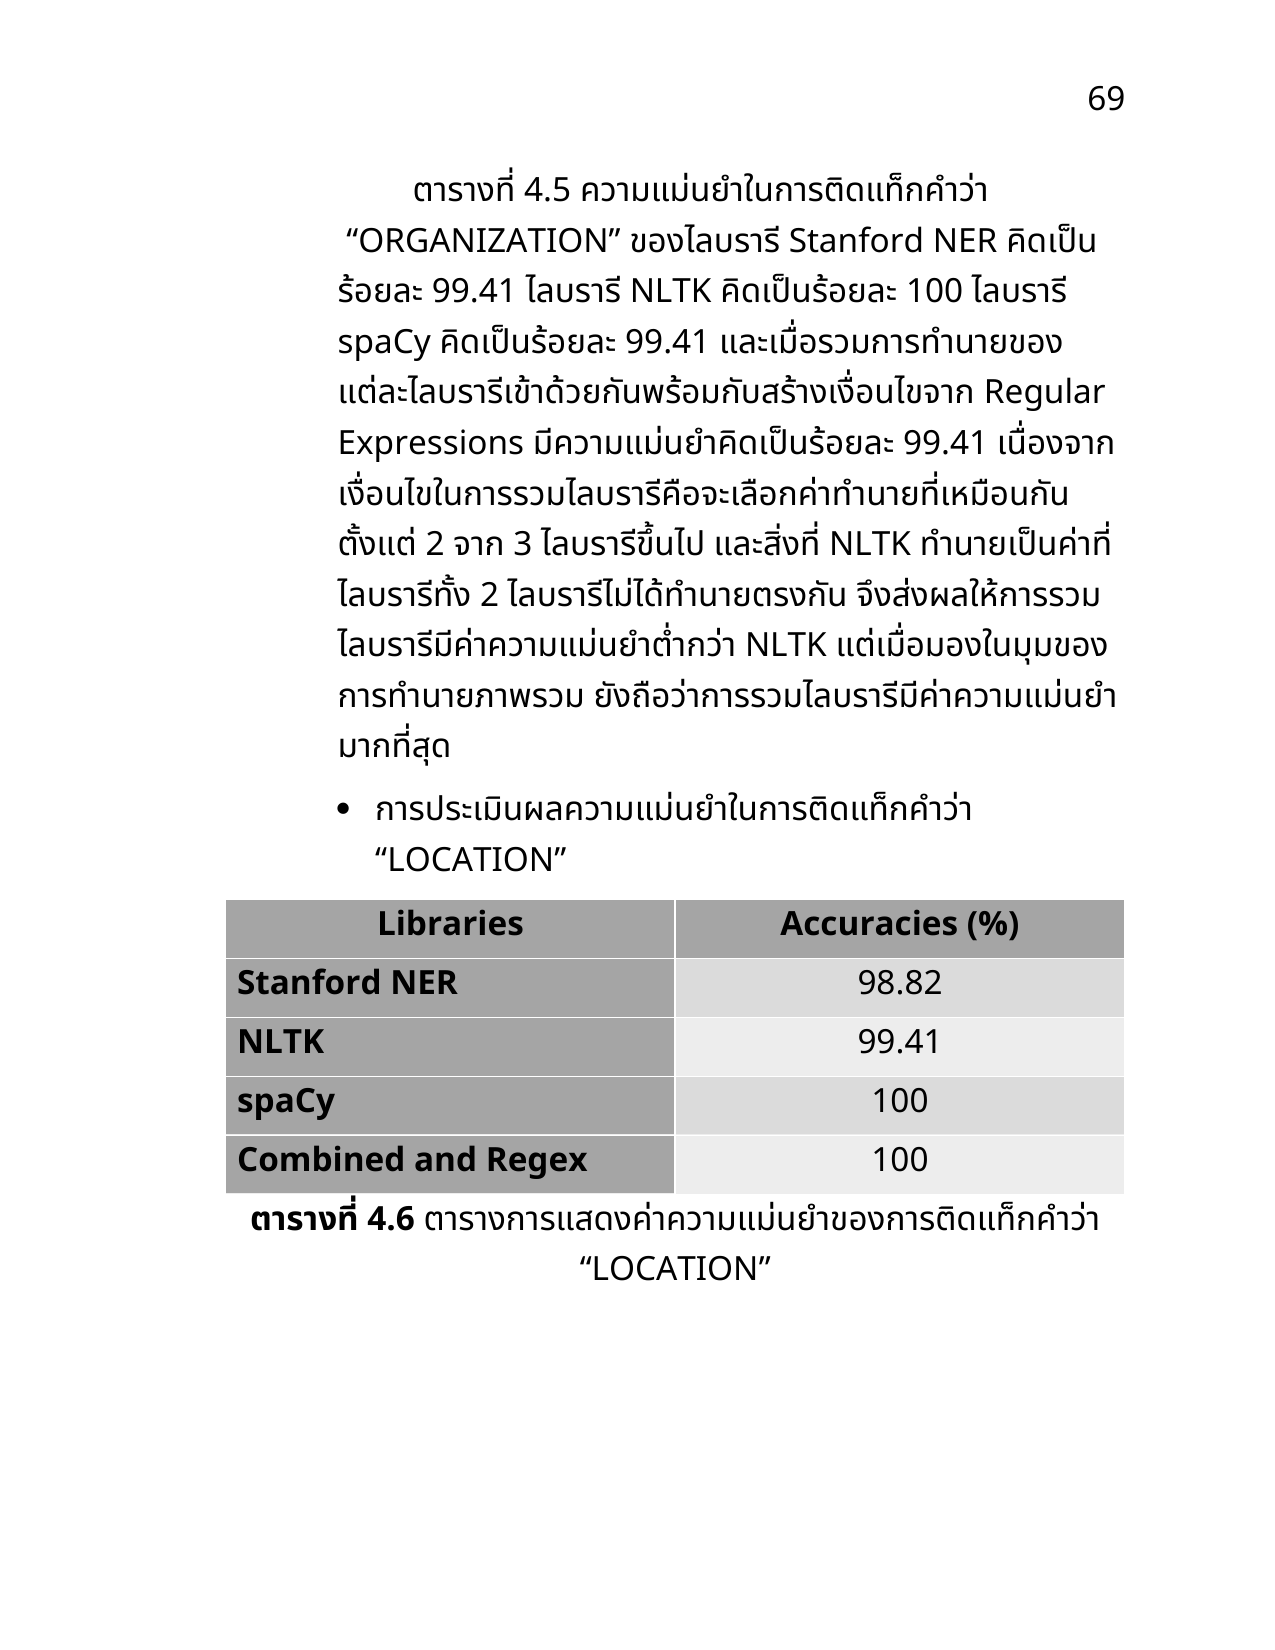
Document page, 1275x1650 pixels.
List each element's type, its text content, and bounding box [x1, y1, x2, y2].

table_cell 99.41 [676, 1018, 1124, 1076]
table_header Libraries [226, 900, 674, 958]
table_cell spaCy [226, 1077, 674, 1134]
table_cell 98.82 [676, 959, 1124, 1017]
text ตารางที่ 4.5 ความแม่นยำในการติดแท็กคำว่า “ORGANIZATION” ของไลบรารี Stanford NER คิดเป็นร้อยละ 99.41 ไลบรารี NLTK คิดเป็นร้อยละ 100 ไลบรารี spaCy คิดเป็นร้อยละ 99.41 และเมื่อรวมการทำนายของแต่ละไลบรารีเข้าด้วยกันพร้อมกับสร้างเงื่อนไขจาก Regular Expressions มีความแม่นยำคิดเป็นร้อยละ 99.41 เนื่องจากเงื่อนไขในการรวมไลบรารีคือจะเลือกค่าทำนายที่เหมือนกันตั้งแต่ 2 จาก 3 ไลบรารีขึ้นไป และสิ่งที่ NLTK ทำนายเป็นค่าที่ไลบรารีทั้ง 2 ไลบรารีไม่ได้ทำนายตรงกัน จึงส่งผลให้การรวมไลบรารีมีค่าความแม่นยำต่ำกว่า NLTK แต่เมื่อมองในมุมของการทำนายภาพรวม ยังถือว่าการรวมไลบรารีมีค่าความแม่นยำมากที่สุด [337, 166, 1125, 773]
table_cell Combined and Regex [226, 1136, 674, 1193]
table_cell 100 [676, 1077, 1124, 1134]
table_cell Stanford NER [226, 959, 674, 1017]
list การประเมินผลความแม่นยำในการติดแท็กคำว่า “LOCATION” [337, 785, 1125, 886]
table_cell 100 [676, 1136, 1124, 1193]
table_header Accuracies (%) [676, 900, 1124, 958]
table_cell NLTK [226, 1018, 674, 1076]
text ตารางที่ 4.6 ตารางการแสดงค่าความแม่นยำของการติดแท็กคำว่า “LOCATION” [225, 1195, 1125, 1296]
